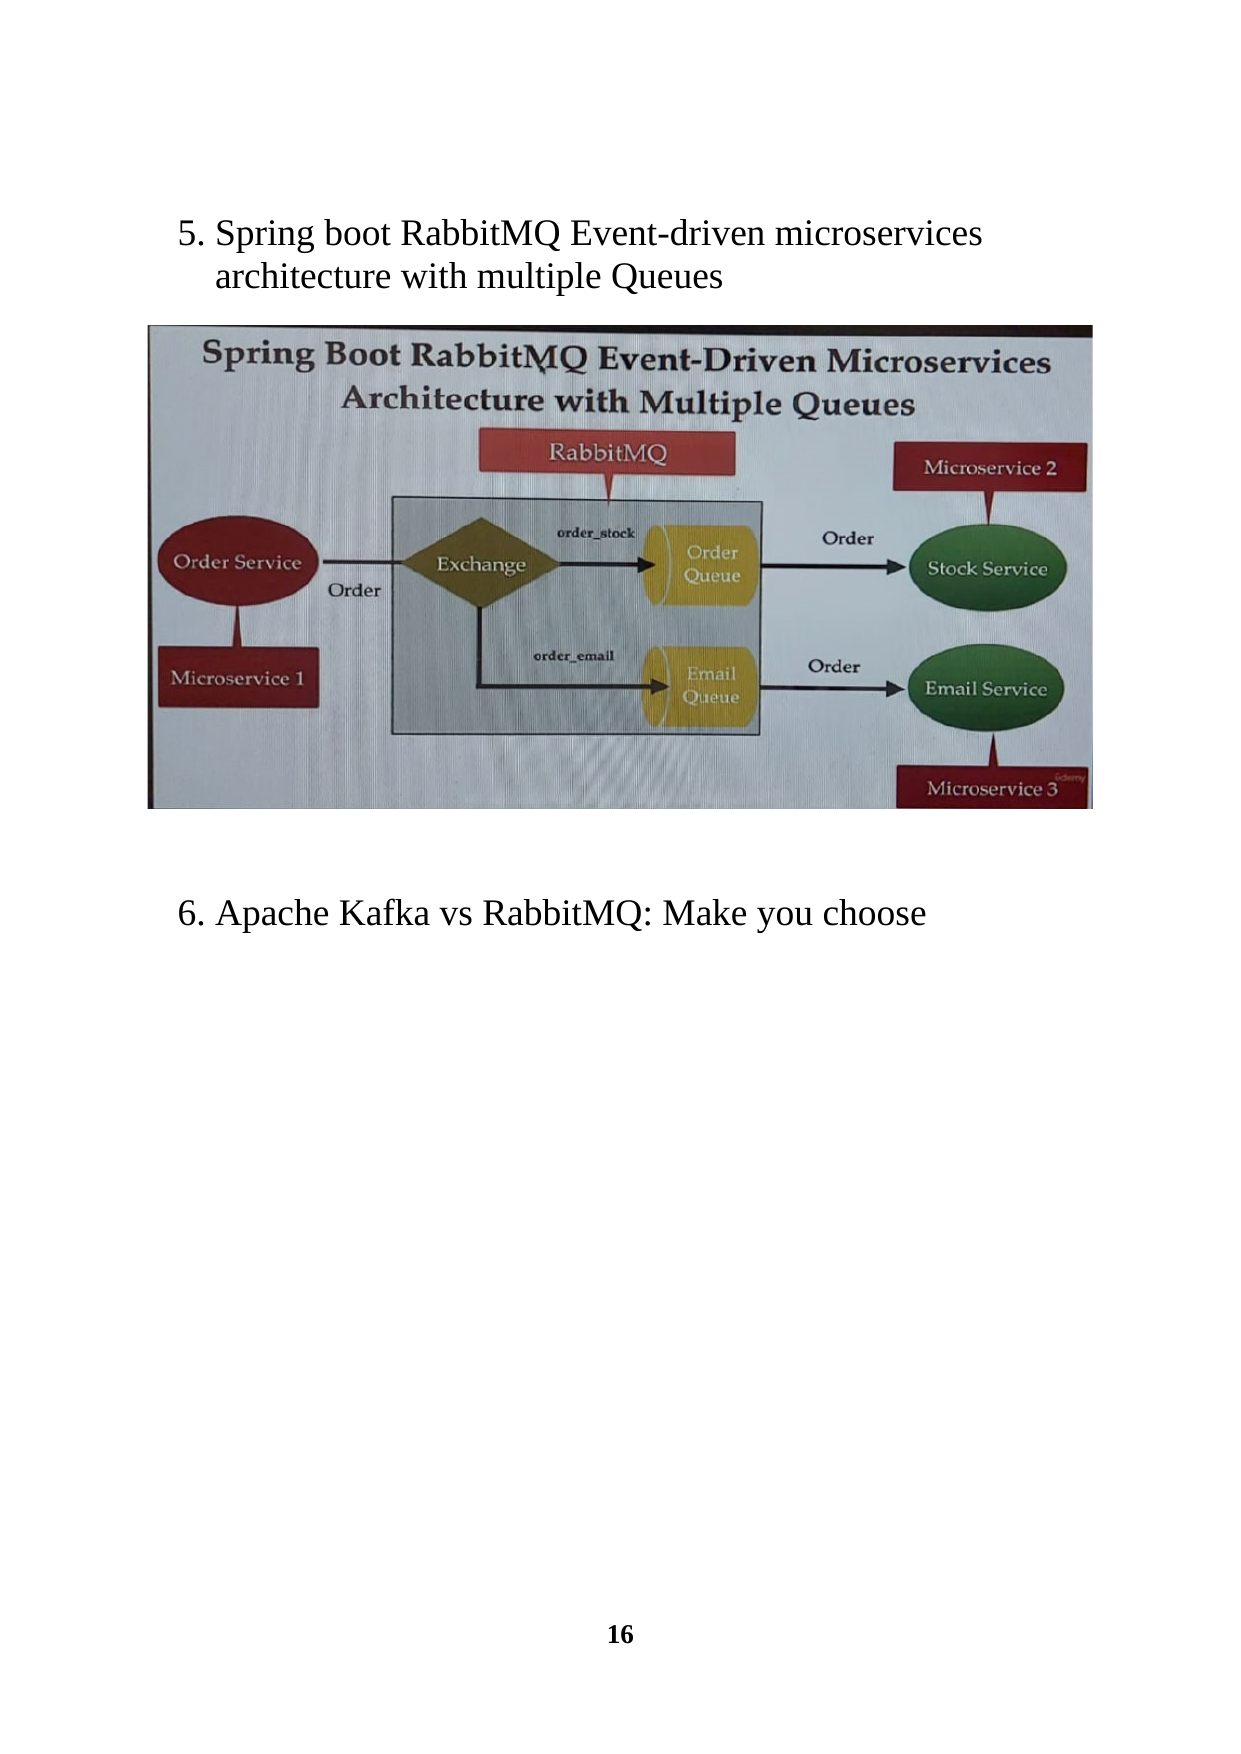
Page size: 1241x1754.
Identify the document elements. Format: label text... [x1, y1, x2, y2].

subtitle Spring boot RabbitMQ Event-driven microservices architecture with multiple Queues [177, 210, 1093, 297]
picture [147, 325, 1093, 809]
subtitle Apache Kafka vs RabbitMQ: Make you choose [177, 890, 1093, 933]
